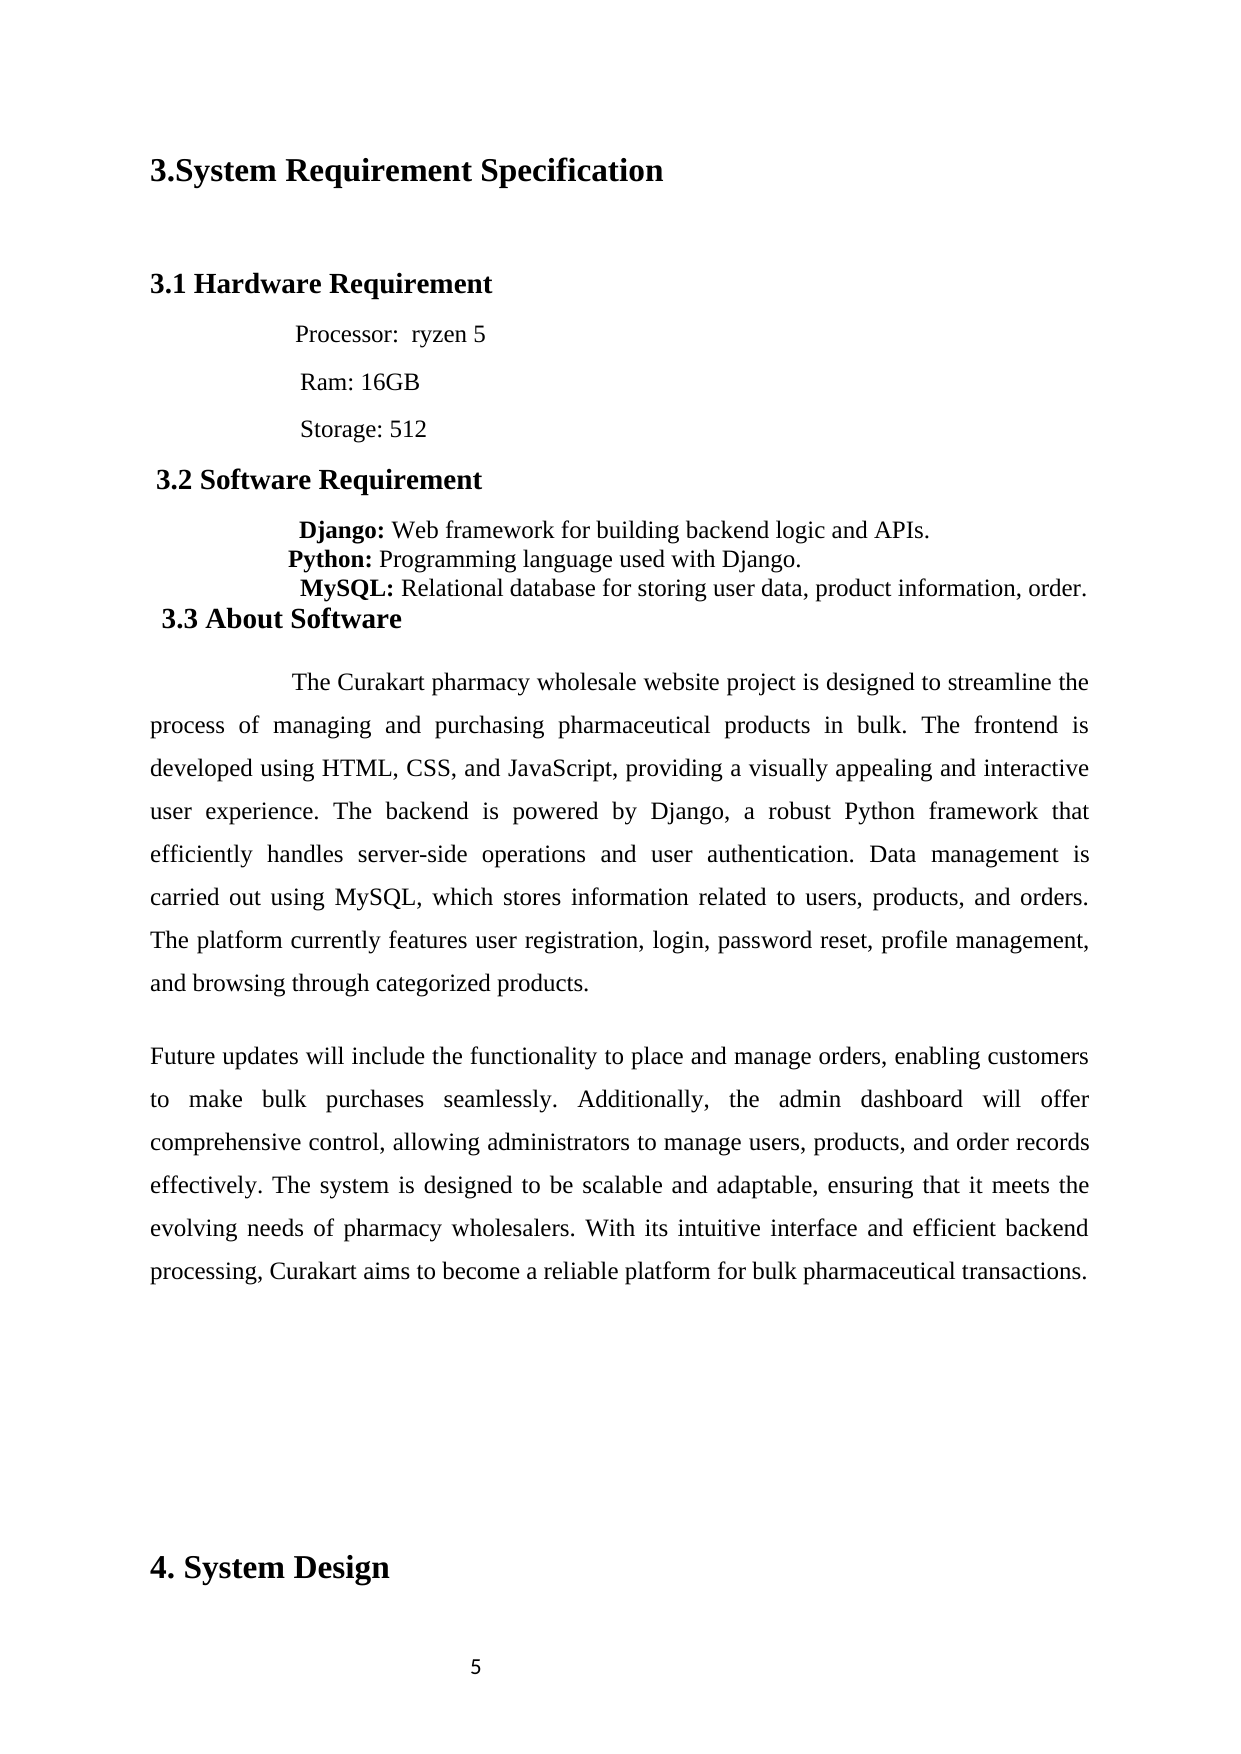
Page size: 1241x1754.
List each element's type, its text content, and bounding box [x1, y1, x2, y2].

text 3.2 Software Requirement [150, 462, 1090, 496]
text 3.1 Hardware Requirement [150, 266, 1090, 299]
text Future updates will include the functionality to place and manage orders, enabling customers to make bulk purchases seamlessly. Additionally, the admin dashboard will offer comprehensive control, allowing administrators to manage users, products, and order records effectively. The system is designed to be scalable and adaptable, ensuring that it meets the evolving needs of pharmacy wholesalers. With its intuitive interface and efficient backend processing, Curakart aims to become a reliable platform for bulk pharmaceutical transactions. [150, 1041, 1090, 1285]
text Processor: ryzen 5 [150, 319, 1090, 348]
text 3.System Requirement Specification [150, 150, 1090, 188]
text Python: Programming language used with Django. [150, 544, 1090, 573]
text Storage: 512 [150, 414, 1090, 443]
text The Curakart pharmacy wholesale website project is designed to streamline the process of managing and purchasing pharmaceutical products in bulk. The frontend is developed using HTML, CSS, and JavaScript, providing a visually appealing and interactive user experience. The backend is powered by Django, a robust Python framework that efficiently handles server-side operations and user authentication. Data management is carried out using MySQL, which stores information related to users, products, and orders. The platform currently features user registration, login, password reset, profile management, and browsing through categorized products. [150, 667, 1090, 997]
text Ram: 16GB [150, 367, 1090, 396]
text Django: Web framework for building backend logic and APIs. [150, 515, 1090, 544]
text 3.3 About Software [150, 601, 1090, 635]
list System Design [150, 1548, 1090, 1586]
text MySQL: Relational database for storing user data, product information, order. [150, 573, 1090, 601]
